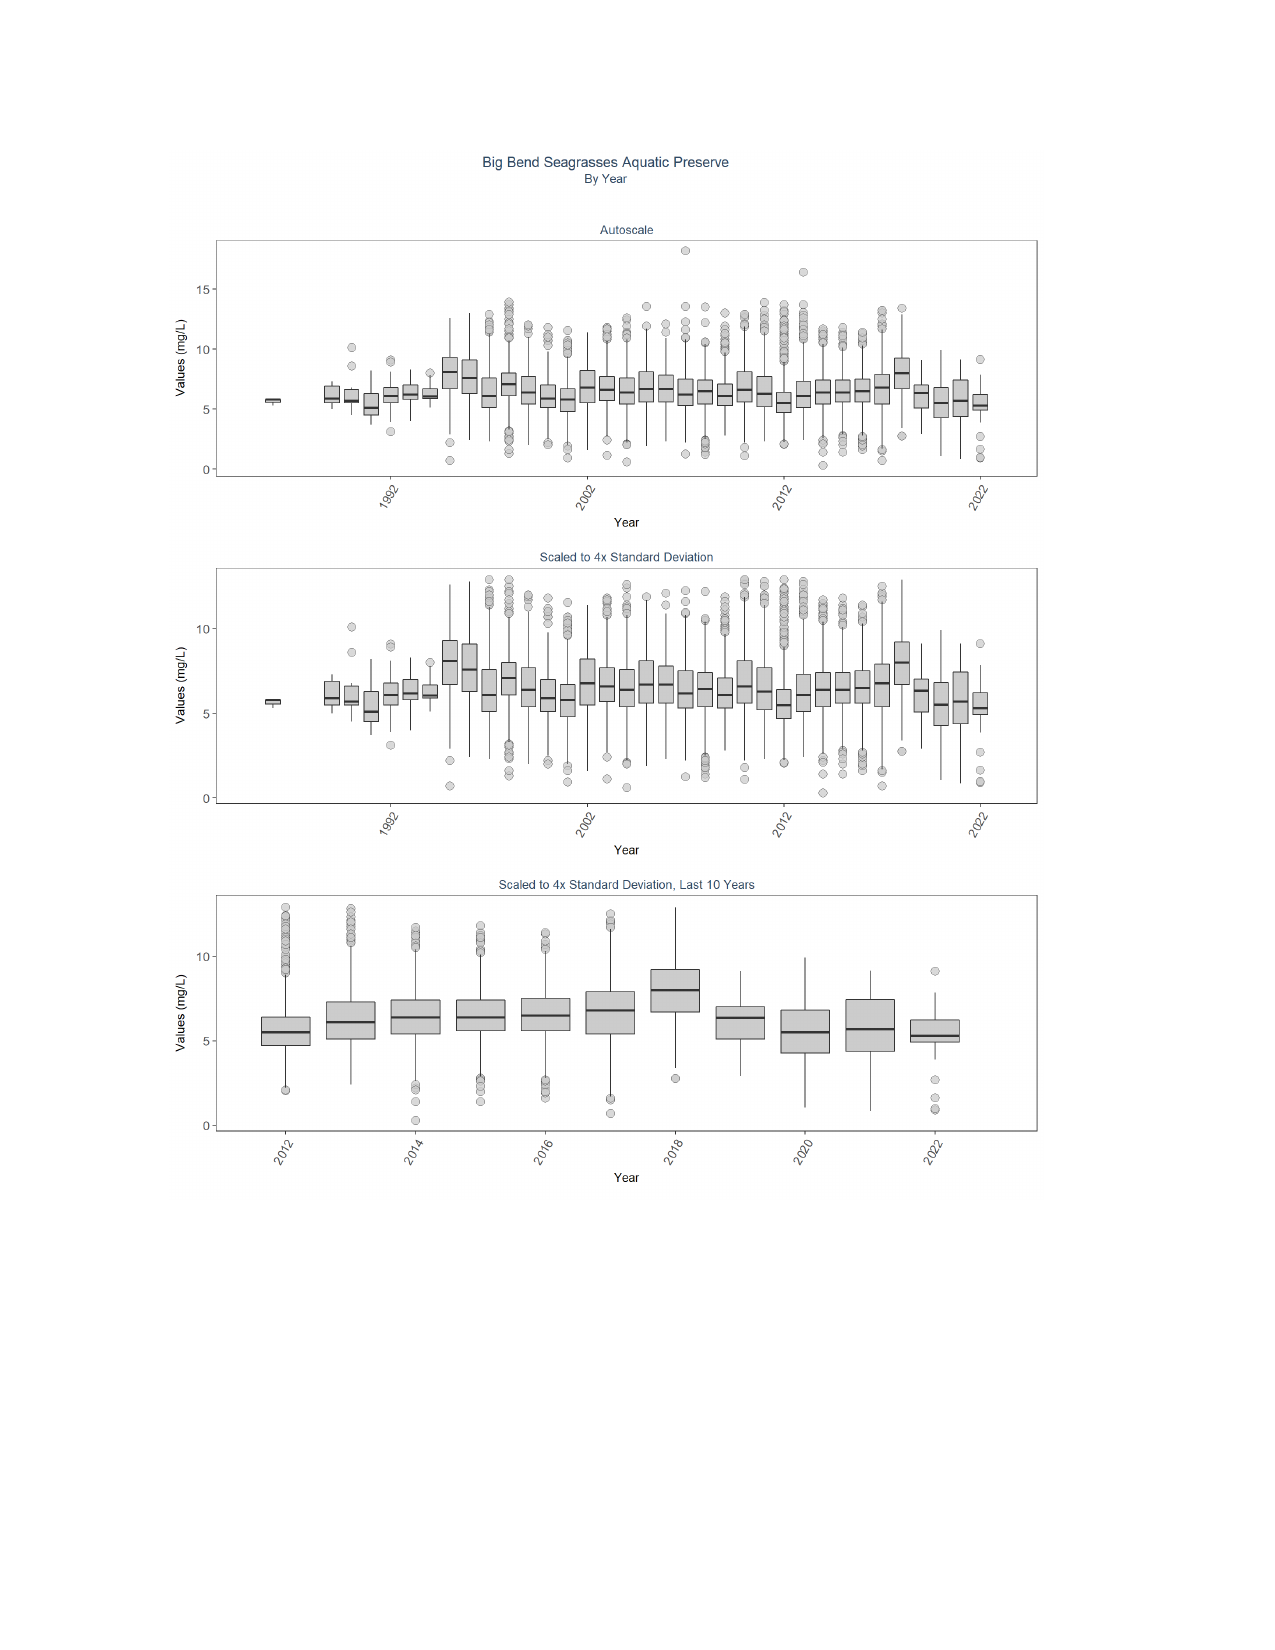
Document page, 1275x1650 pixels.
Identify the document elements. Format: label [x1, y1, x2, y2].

picture [168, 150, 1044, 1200]
